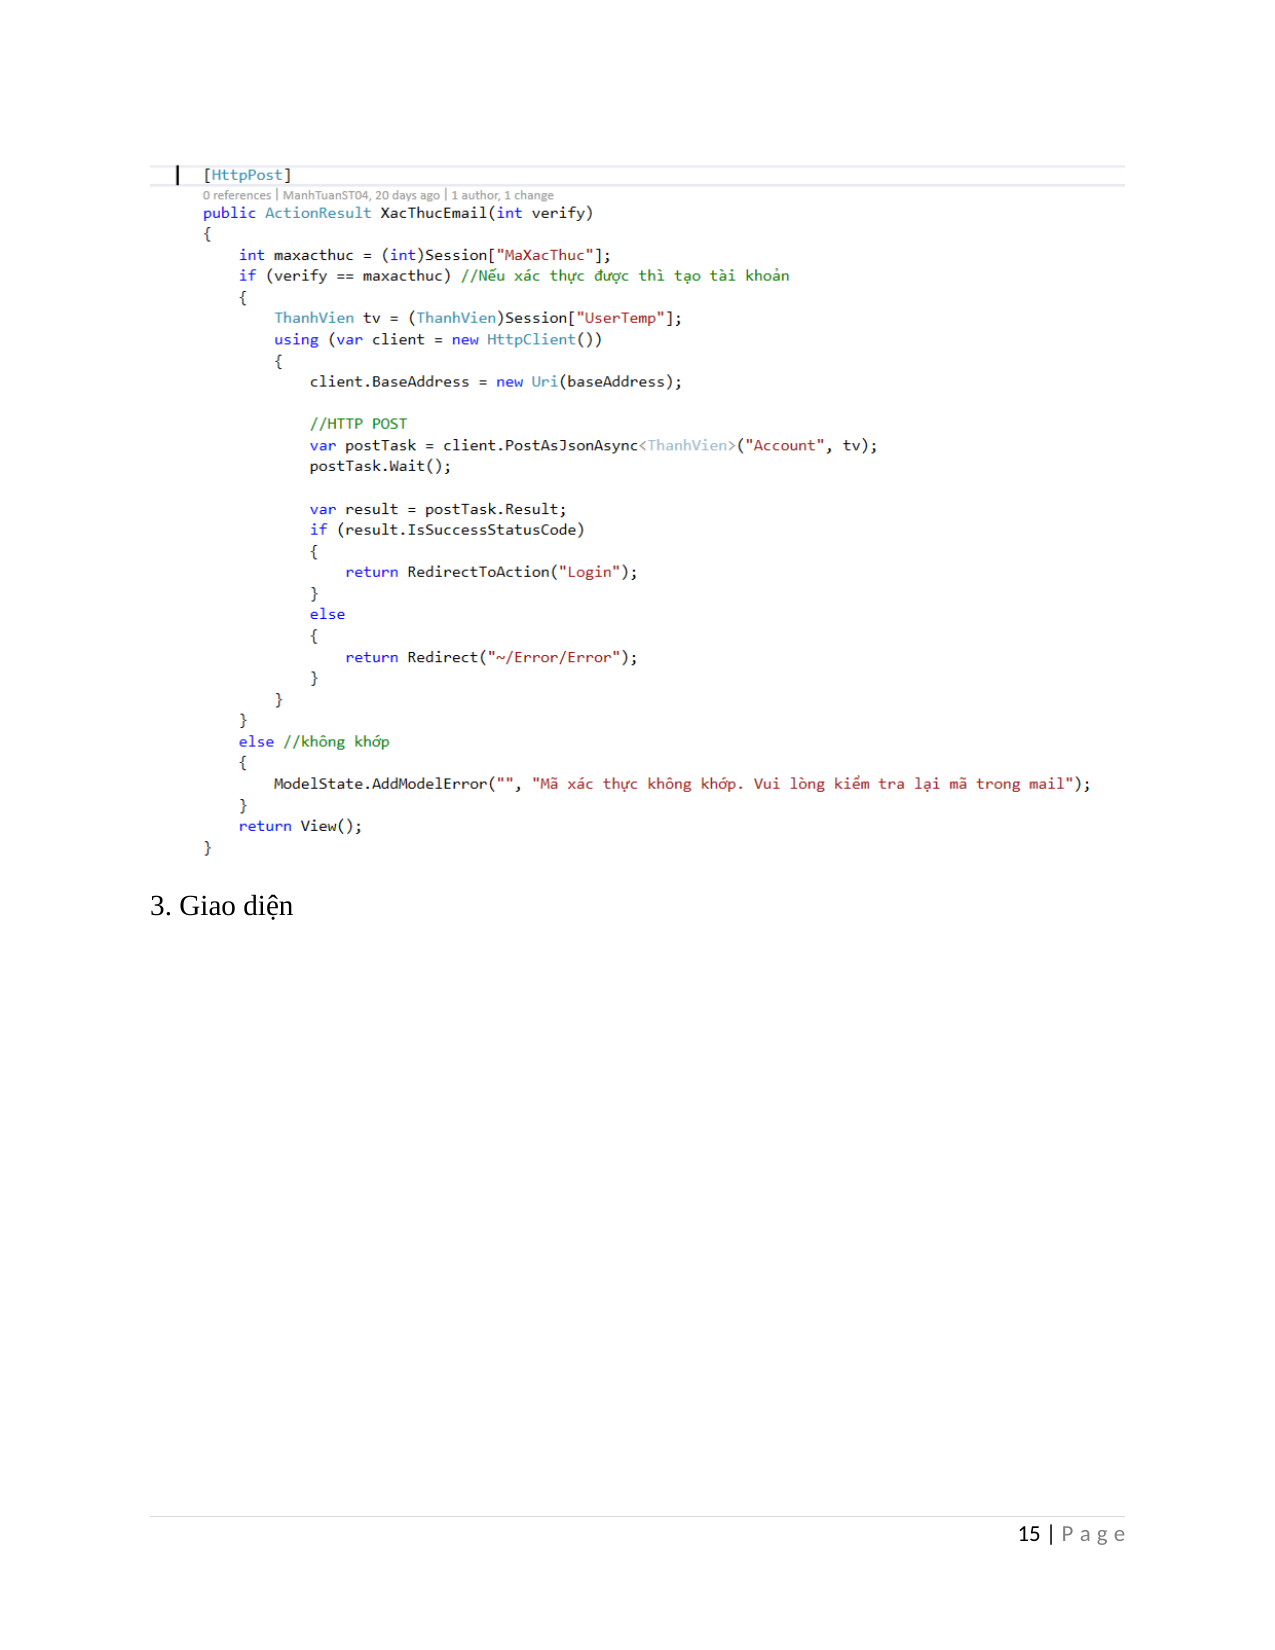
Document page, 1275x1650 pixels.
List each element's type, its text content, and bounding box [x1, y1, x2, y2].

text 3. Giao diện [150, 888, 1125, 922]
picture [150, 150, 1125, 870]
